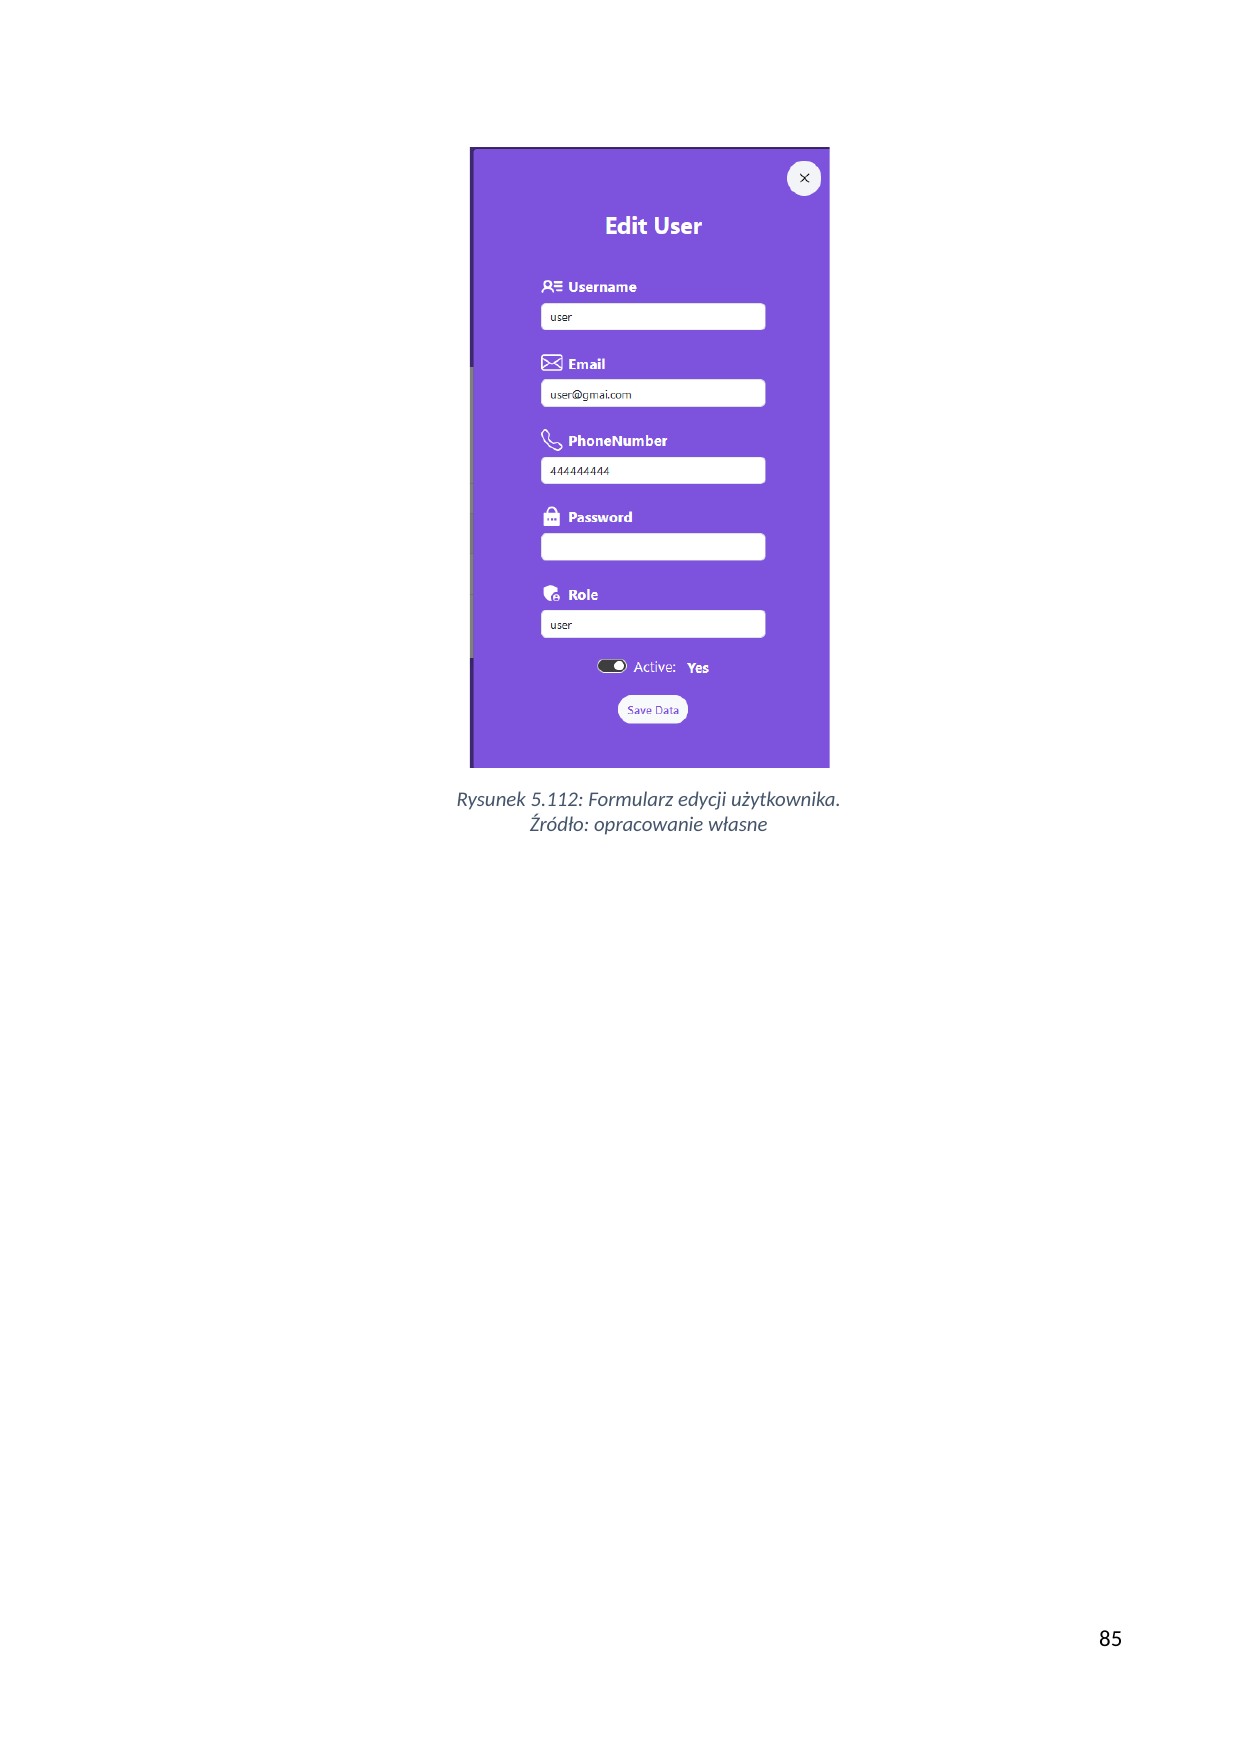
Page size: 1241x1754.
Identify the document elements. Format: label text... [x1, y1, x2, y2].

picture [469, 147, 830, 768]
text Rysunek 5.60: Formularz edycji użytkownika. [177, 786, 1122, 811]
text Źródło: opracowanie własne [177, 811, 1122, 837]
